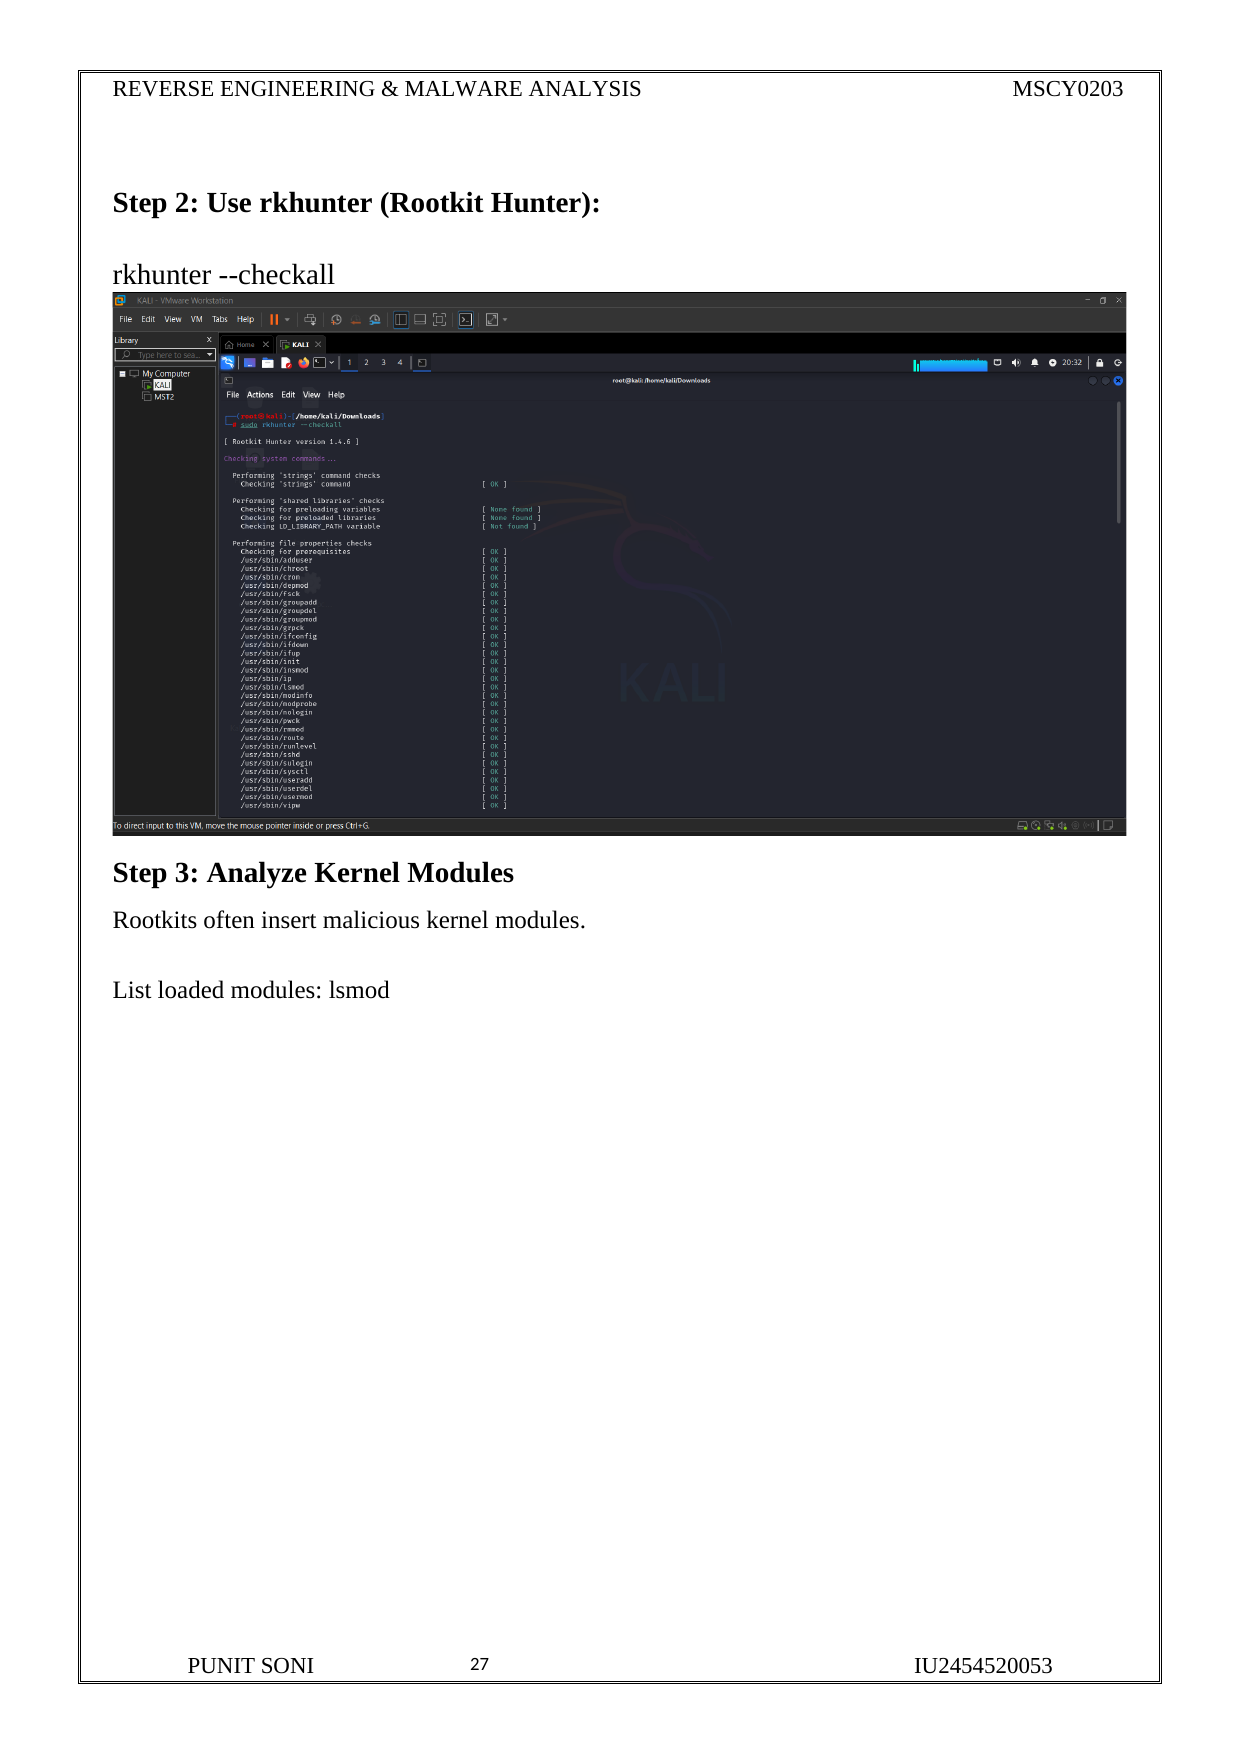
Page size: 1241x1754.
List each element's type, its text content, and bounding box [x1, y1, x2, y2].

subtitle Rootkits often insert malicious kernel modules. [112, 905, 1128, 934]
text Step 2: Use rkhunter (Rootkit Hunter): [104, 186, 1136, 221]
text List loaded modules: lsmod [104, 975, 1136, 1006]
subtitle Step 3: Analyze Kernel Modules [112, 855, 1128, 888]
picture [112, 292, 1127, 836]
text rkhunter --checkall [104, 257, 1136, 292]
